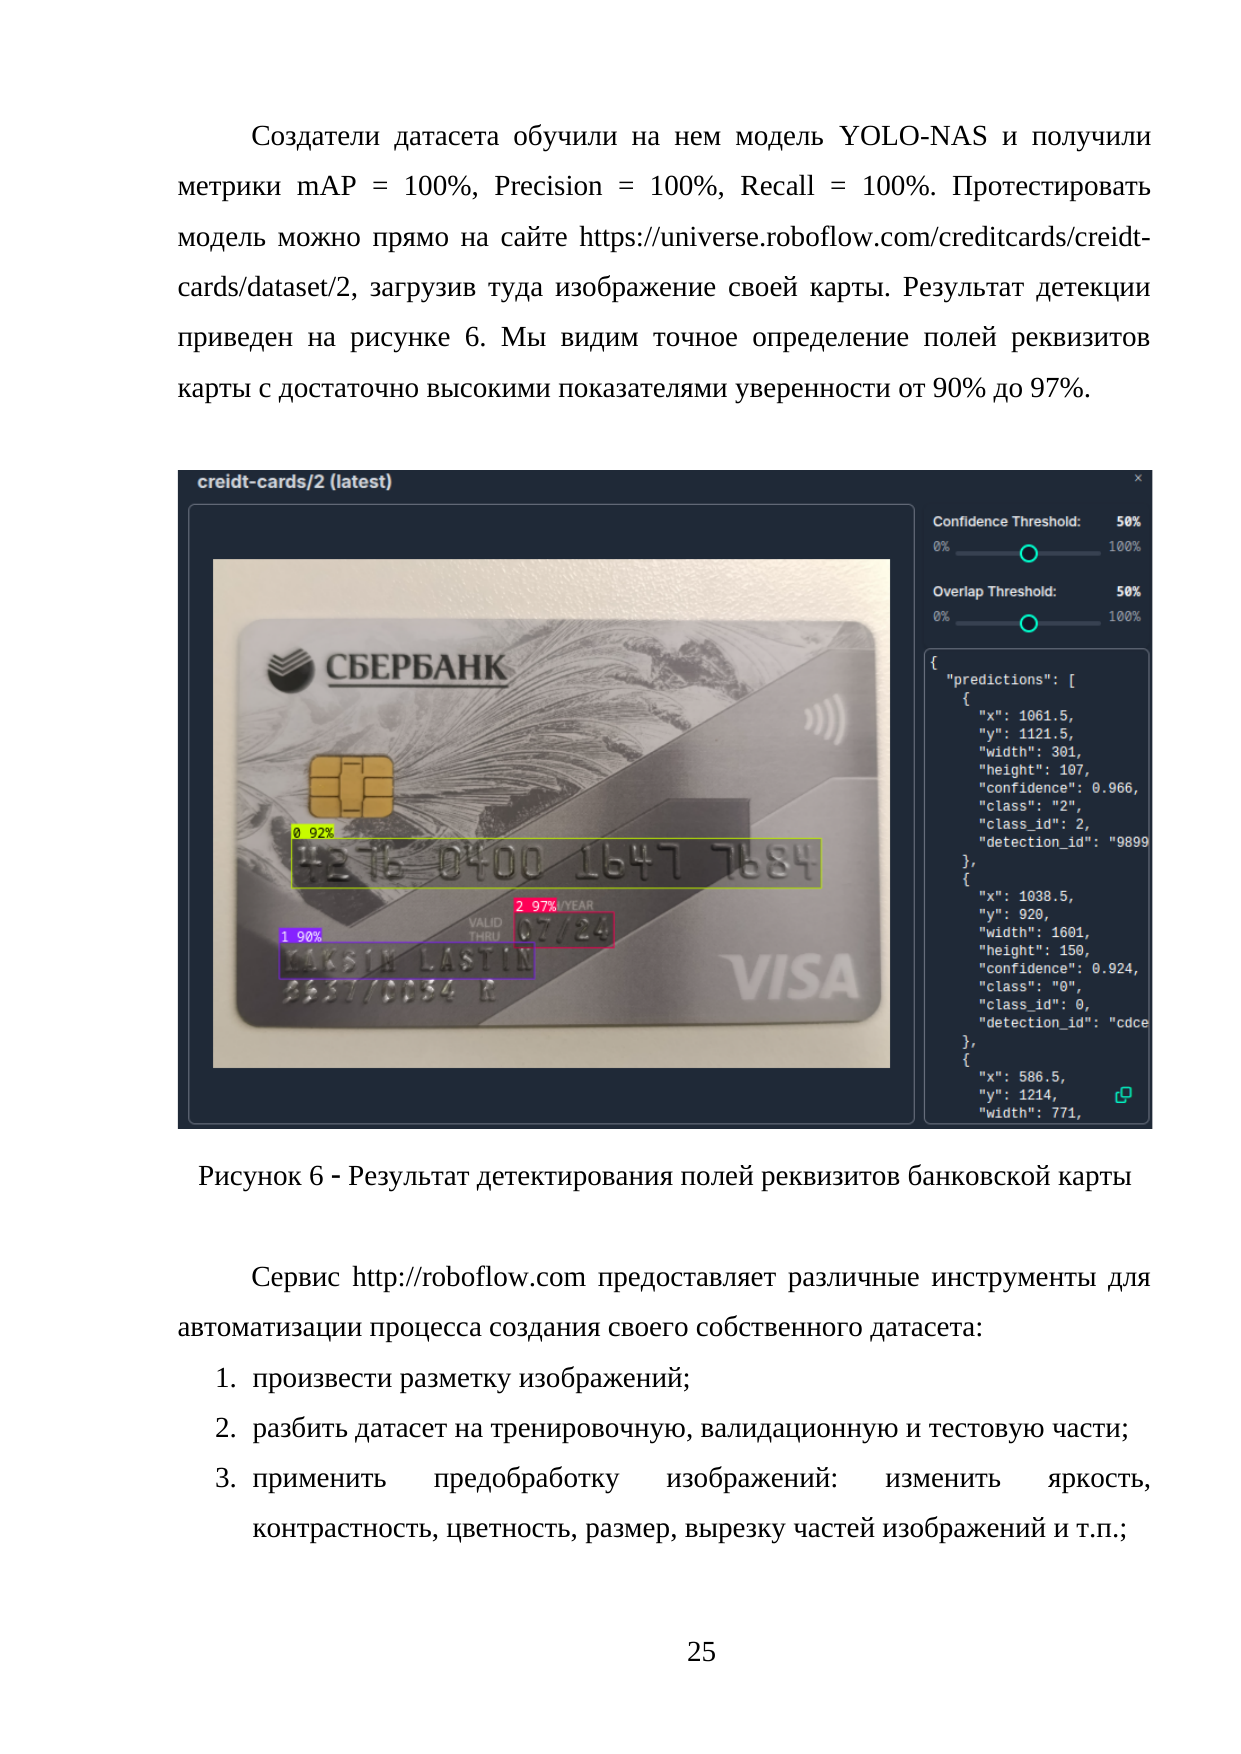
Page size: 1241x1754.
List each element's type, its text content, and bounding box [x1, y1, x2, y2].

list разбить датасет на тренировочную, валидационную и тестовую части; [215, 1410, 1152, 1443]
list применить предобработку изображений: изменить яркость, контрастность, цветность, размер, вырезку частей изображений и т.п.; [215, 1460, 1152, 1544]
text Сервис http://roboflow.com предоставляет различные инструменты для автоматизации процесса создания своего собственного датасета: [177, 1259, 1152, 1343]
picture [177, 470, 1153, 1129]
text Создатели датасета обучили на нем модель YOLO-NAS и получили метрики mAP = 100%, Precision = 100%, Recall = 100%. Протестировать модель можно прямо на сайте https://universe.roboflow.com/creditcards/creidt-cards/dataset/2, загрузив туда изображение своей карты. Результат детекции приведен на рисунке 6. Мы видим точное определение полей реквизитов карты с достаточно высокими показателями уверенности от 90% до 97%. [177, 118, 1152, 403]
list произвести разметку изображений; [215, 1360, 1152, 1393]
